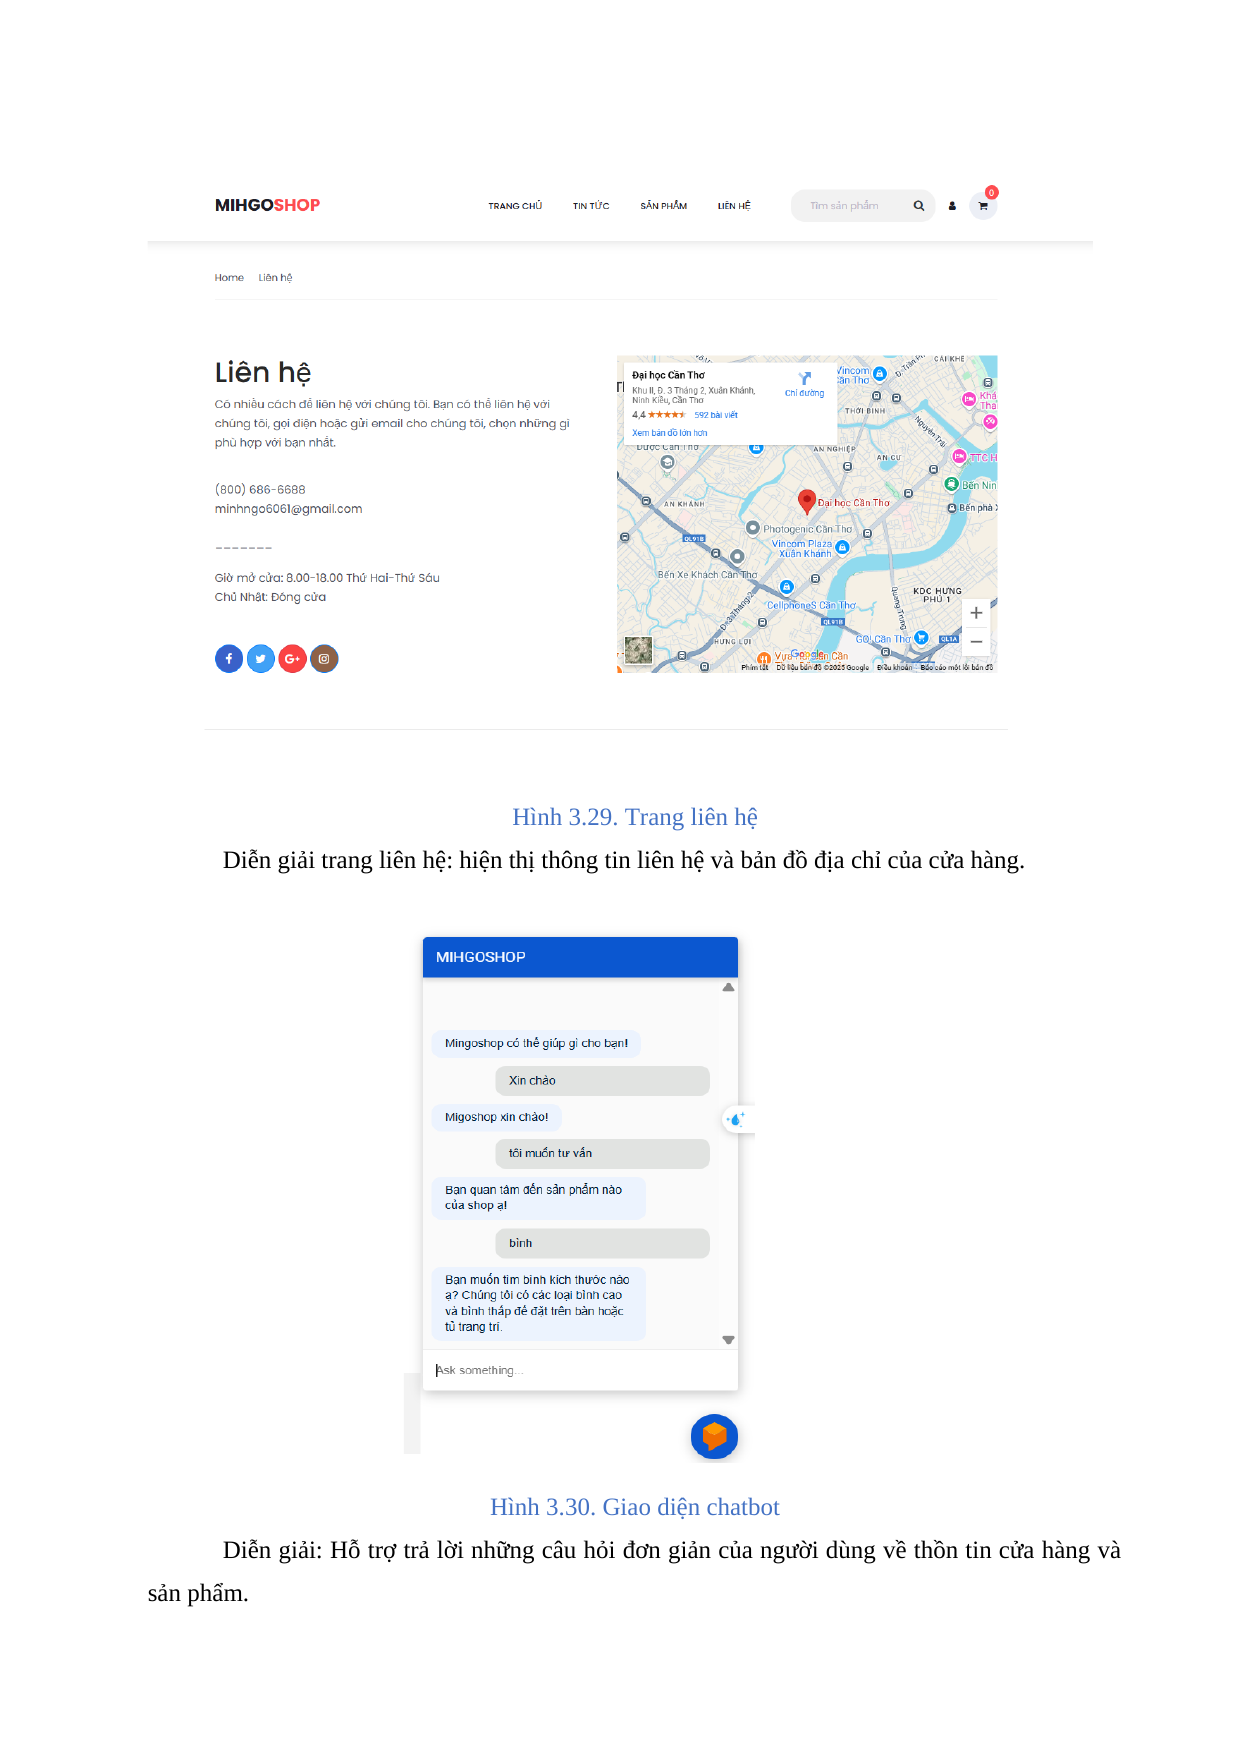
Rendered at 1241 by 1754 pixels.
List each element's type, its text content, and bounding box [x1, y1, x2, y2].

picture [147, 173, 1093, 731]
text Diễn giải trang liên hệ: hiện thị thông tin liên hệ và bản đồ địa chỉ của cửa hàng. [148, 846, 1122, 874]
picture [403, 897, 755, 1463]
text Hình 3.29. Trang liên hệ [148, 802, 1122, 831]
text Diễn giải: Hỗ trợ trả lời những câu hỏi đơn giản của người dùng về thồn tin cửa hàng và sản phẩm. [148, 1535, 1122, 1607]
